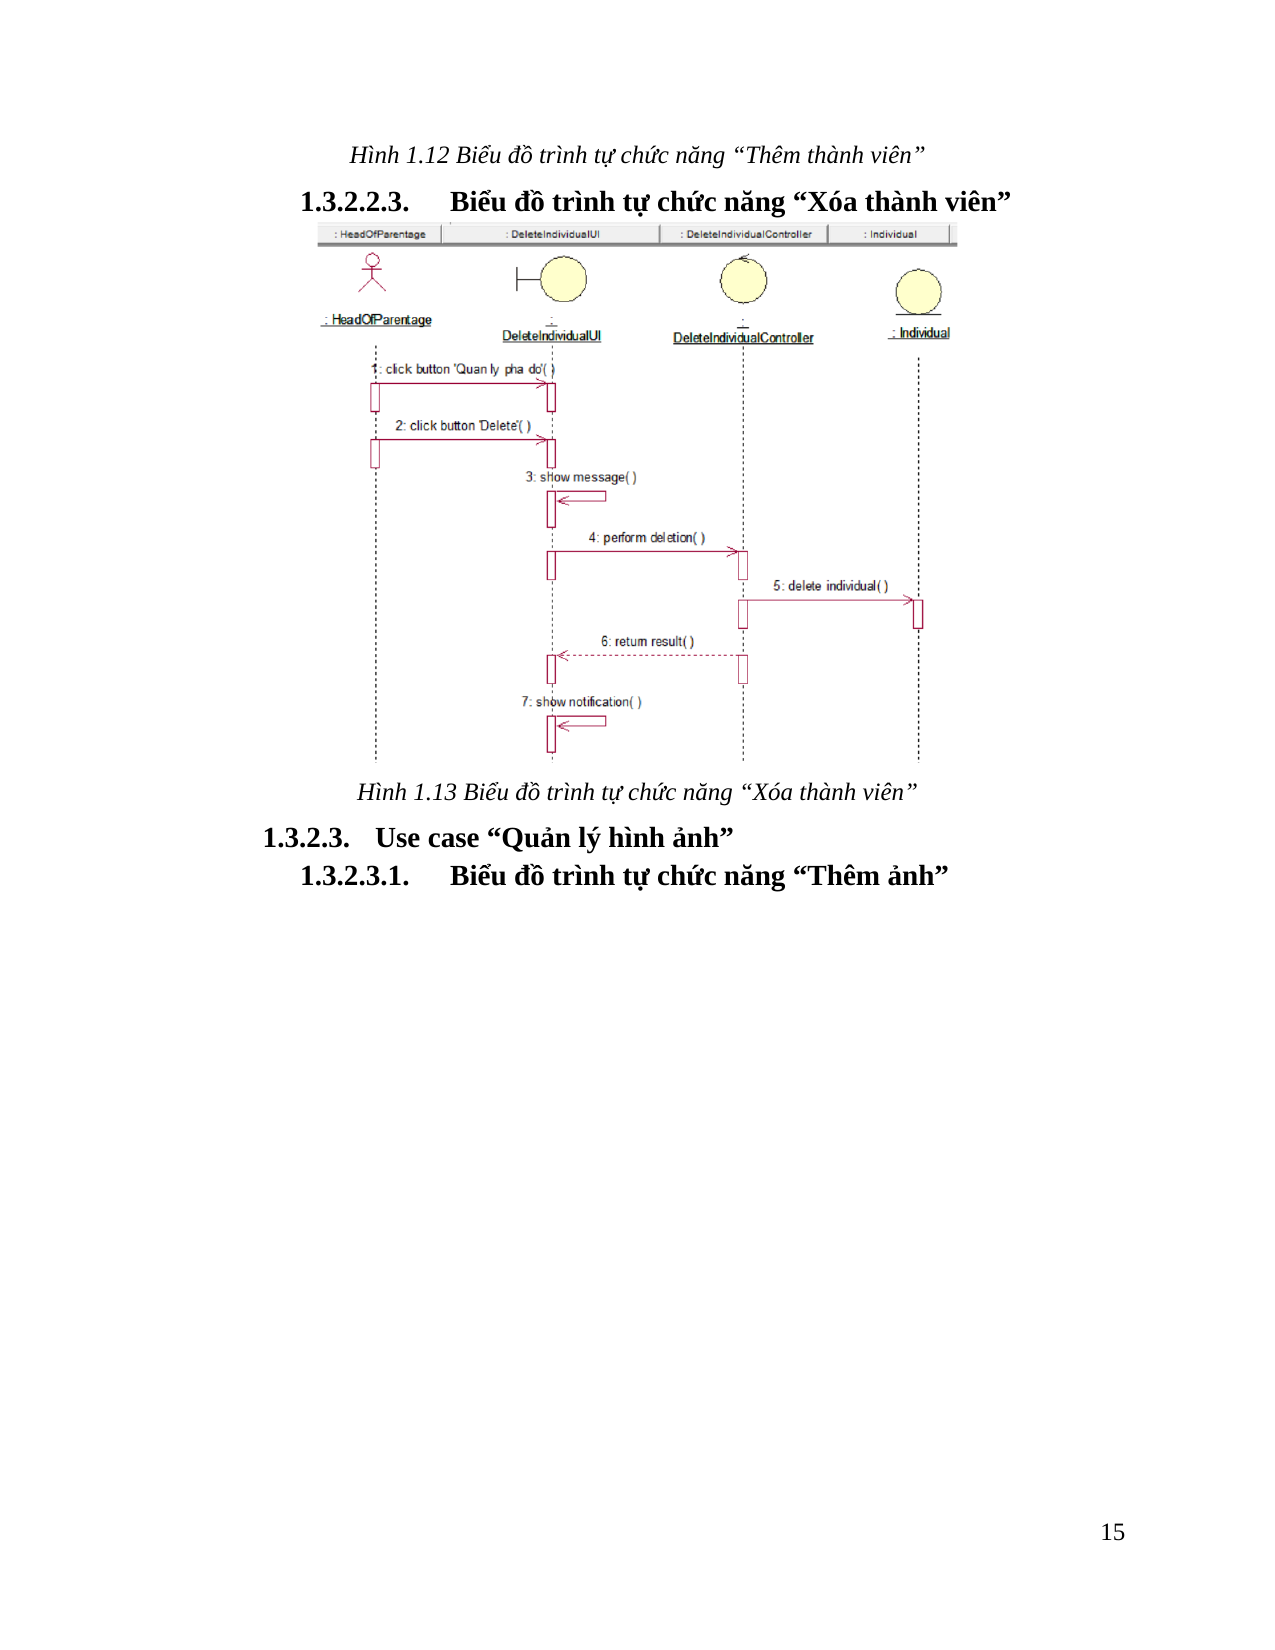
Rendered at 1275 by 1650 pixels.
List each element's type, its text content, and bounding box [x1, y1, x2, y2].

list Biểu đồ trình tự chức năng “Thêm ảnh” [300, 858, 1125, 892]
list Biểu đồ trình tự chức năng “Xóa thành viên” [300, 184, 1125, 217]
text Hình 1.12 Biểu đồ trình tự chức năng “Thêm thành viên” [150, 141, 1125, 169]
text Hình 1.13 Biểu đồ trình tự chức năng “Xóa thành viên” [150, 777, 1125, 805]
picture [317, 222, 958, 763]
list Use case “Quản lý hình ảnh” [262, 820, 1125, 853]
